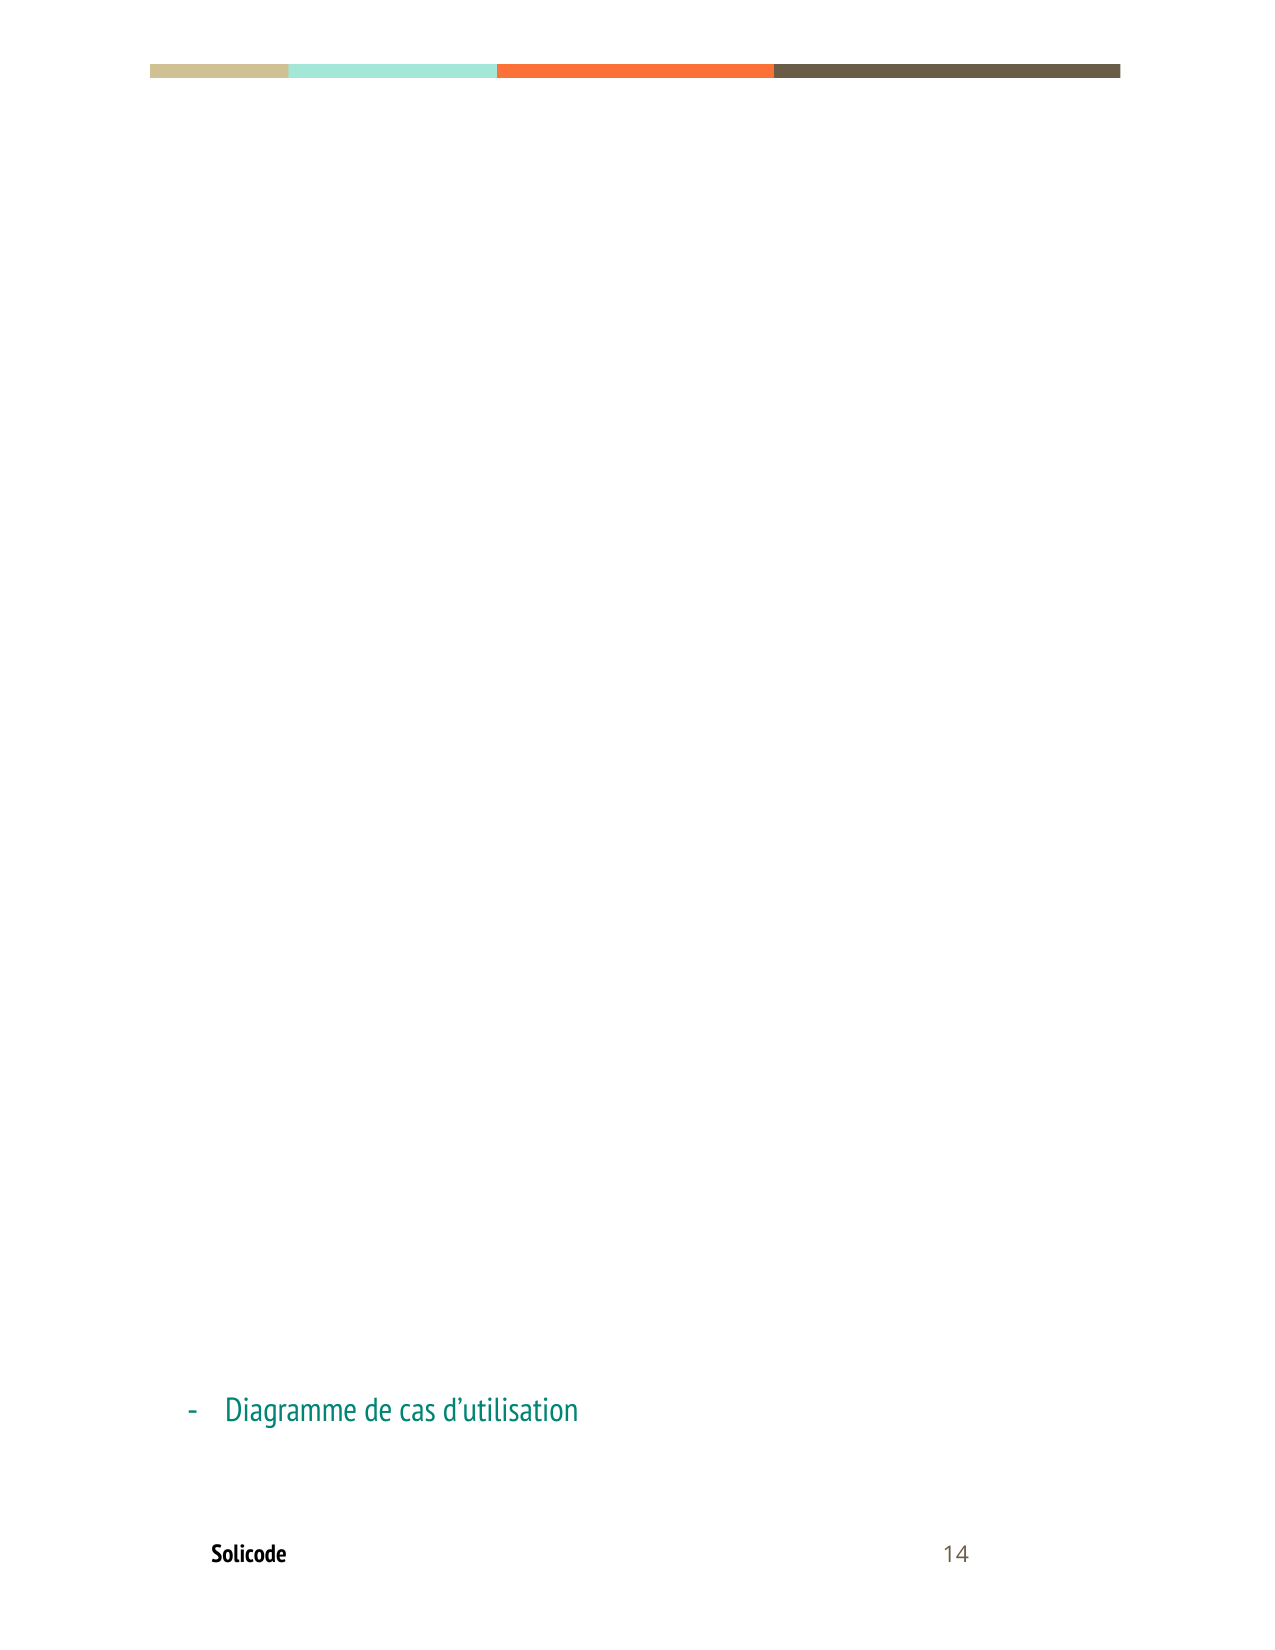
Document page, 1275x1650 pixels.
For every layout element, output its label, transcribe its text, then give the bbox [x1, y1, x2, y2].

picture [150, 64, 1121, 78]
subtitle Diagramme de cas d’utilisation [187, 1387, 1169, 1431]
